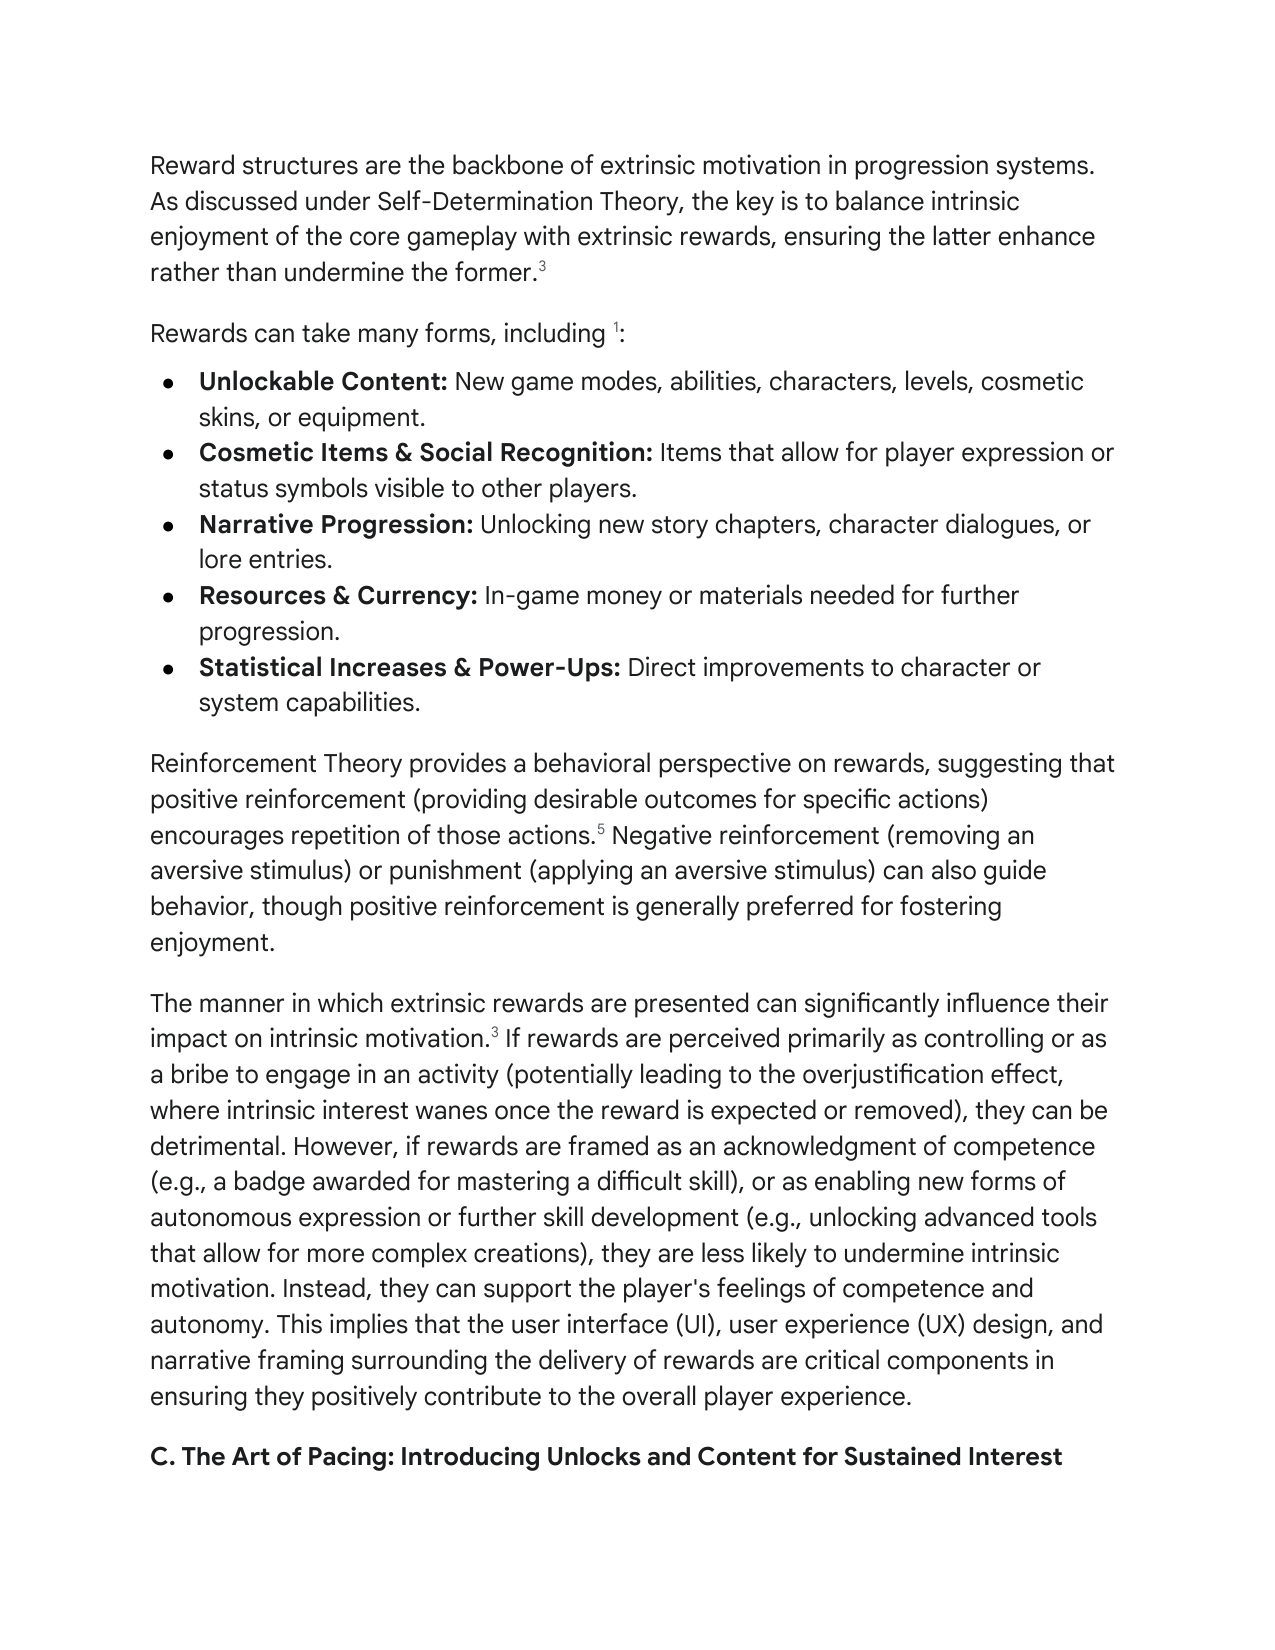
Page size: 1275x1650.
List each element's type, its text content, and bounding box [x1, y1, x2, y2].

list Statistical Increases & Power-Ups: Direct improvements to character or system capabilities. [161, 652, 1125, 719]
list Cosmetic Items & Social Recognition: Items that allow for player expression or status symbols visible to other players. [161, 438, 1125, 505]
list Unlockable Content: New game modes, abilities, characters, levels, cosmetic skins, or equipment. [161, 366, 1125, 433]
subtitle C. The Art of Pacing: Introducing Unlocks and Content for Sustained Interest [150, 1442, 1125, 1473]
list Resources & Currency: In-game money or materials needed for further progression. [161, 581, 1125, 648]
text The manner in which extrinsic rewards are presented can significantly influence their impact on intrinsic motivation.3 If rewards are perceived primarily as controlling or as a bribe to engage in an activity (potentially leading to the overjustification effect, where intrinsic interest wanes once the reward is expected or removed), they can be detrimental. However, if rewards are framed as an acknowledgment of competence (e.g., a badge awarded for mastering a difficult skill), or as enabling new forms of autonomous expression or further skill development (e.g., unlocking advanced tools that allow for more complex creations), they are less likely to undermine intrinsic motivation. Instead, they can support the player's feelings of competence and autonomy. This implies that the user interface (UI), user experience (UX) design, and narrative framing surrounding the delivery of rewards are critical components in ensuring they positively contribute to the overall player experience. [150, 988, 1125, 1412]
text Reward structures are the backbone of extrinsic motivation in progression systems. As discussed under Self-Determination Theory, the key is to balance intrinsic enjoyment of the core gameplay with extrinsic rewards, ensuring the latter enhance rather than undermine the former.3 [150, 150, 1125, 288]
text Reinforcement Theory provides a behavioral perspective on rewards, suggesting that positive reinforcement (providing desirable outcomes for specific actions) encourages repetition of those actions.5 Negative reinforcement (removing an aversive stimulus) or punishment (applying an aversive stimulus) can also guide behavior, though positive reinforcement is generally preferred for fostering enjoyment. [150, 748, 1125, 958]
text Rewards can take many forms, including 1: [150, 318, 1125, 349]
list Narrative Progression: Unlocking new story chapters, character dialogues, or lore entries. [161, 509, 1125, 576]
